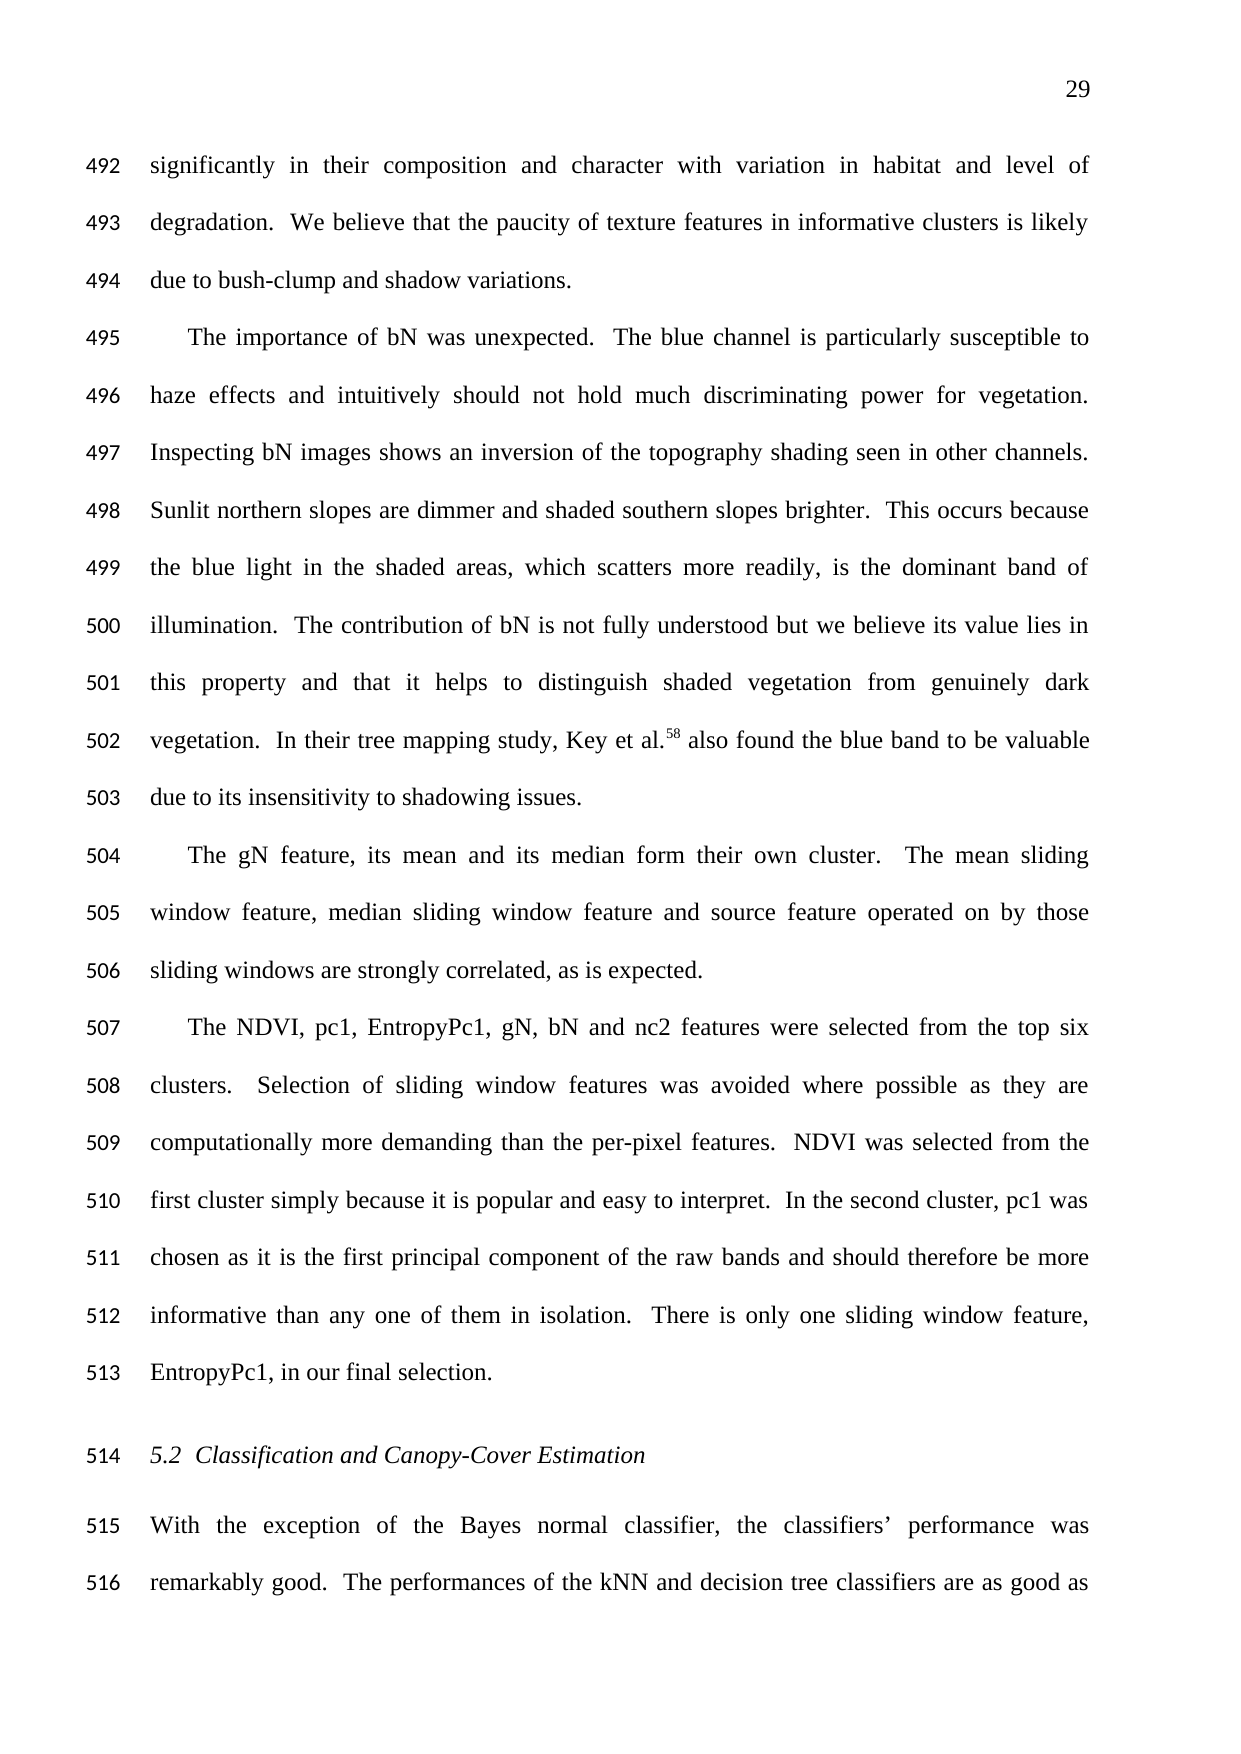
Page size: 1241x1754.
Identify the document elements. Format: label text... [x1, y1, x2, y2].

text The NDVI, pc1, EntropyPc1, gN, bN and nc2 features were selected from the top six clusters. Selection of sliding window features was avoided where possible as they are computationally more demanding than the per-pixel features. NDVI was selected from the first cluster simply because it is popular and easy to interpret. In the second cluster, pc1 was chosen as it is the first principal component of the raw bands and should therefore be more informative than any one of them in isolation. There is only one sliding window feature, EntropyPc1, in our final selection. [150, 1012, 1090, 1386]
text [150, 1510, 1090, 1596]
text The gN feature, its mean and its median form their own cluster. The mean sliding window feature, median sliding window feature and source feature operated on by those sliding windows are strongly correlated, as is expected. [150, 840, 1090, 984]
text The importance of bN was unexpected. The blue channel is particularly susceptible to haze effects and intuitively should not hold much discriminating power for vegetation. Inspecting bN images shows an inversion of the topography shading seen in other channels. Sunlit northern slopes are dimmer and shaded southern slopes brighter. This occurs because the blue light in the shaded areas, which scatters more readily, is the dominant band of illumination. The contribution of bN is not fully understood but we believe its value lies in this property and that it helps to distinguish shaded vegetation from genuinely dark vegetation. In their tree mapping study, Key et al.58 also found the blue band to be valuable due to its insensitivity to shadowing issues. [150, 322, 1090, 811]
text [150, 150, 1090, 294]
subtitle Classification and Canopy-Cover Estimation [150, 1440, 1090, 1469]
